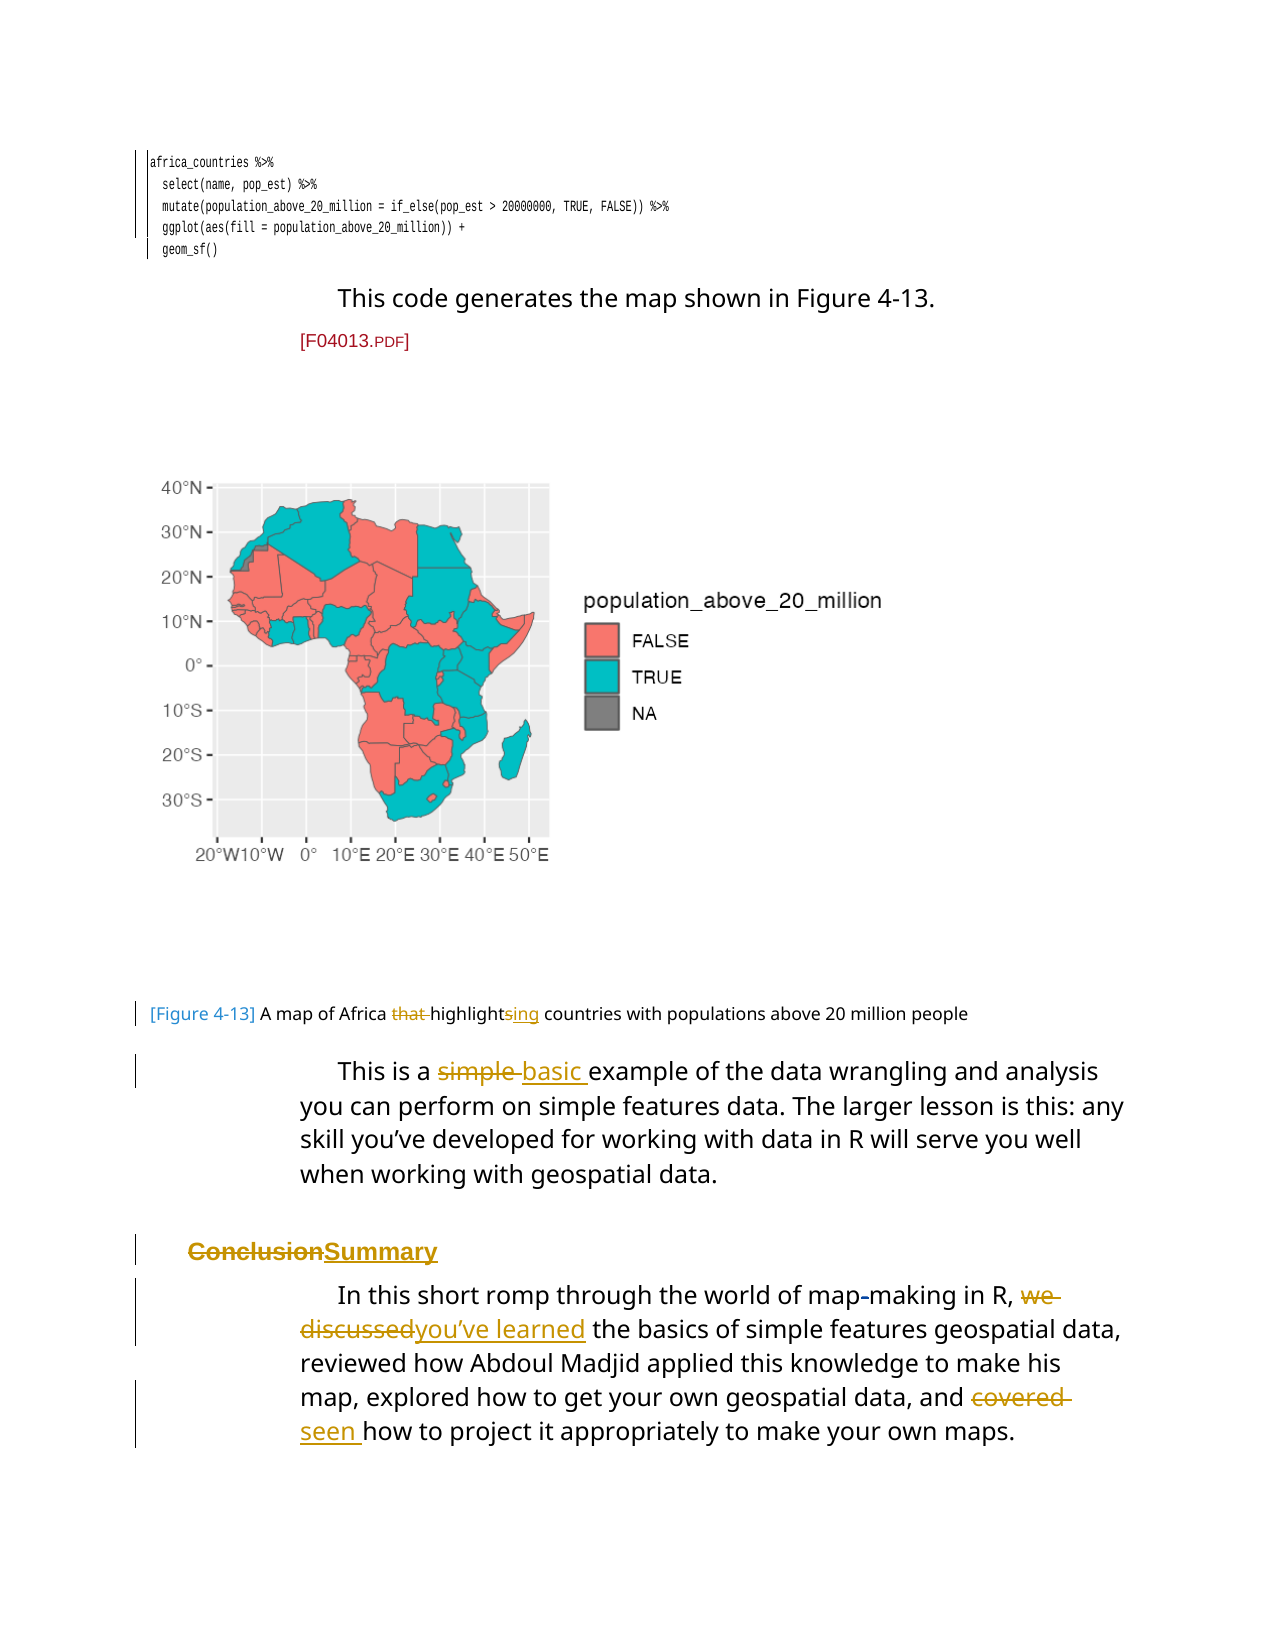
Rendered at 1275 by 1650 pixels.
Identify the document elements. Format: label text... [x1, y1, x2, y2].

text This code generates the map shown in Figure 4-13. [300, 280, 1125, 314]
picture [150, 372, 905, 977]
text A map of Africa highlight countries with populations above 20 million people [150, 1001, 1125, 1026]
text This is a example of the data wrangling and analysis you can perform on simple features data. The larger lesson is this: any skill you’ve developed for working with data in R will serve you well when working with geospatial data. [300, 1054, 1125, 1190]
text geom_sf() [148, 237, 1275, 259]
text mutate(population_above_20_million = if_else(pop_est > 20000000, TRUE, FALSE)) %>% [148, 194, 1275, 216]
text select(name, pop_est) %>% [148, 172, 1275, 194]
text africa_countries %>% [148, 150, 1275, 172]
text [F04013.pdf] [300, 327, 1125, 352]
text In this short romp through the world of mapmaking in R, the basics of simple features geospatial data, reviewed how Abdoul Madjid applied this knowledge to make his map, explored how to get your own geospatial data, and how to project it appropriately to make your own maps. [300, 1278, 1125, 1448]
text ggplot(aes(fill = population_above_20_million)) + [148, 216, 1275, 237]
